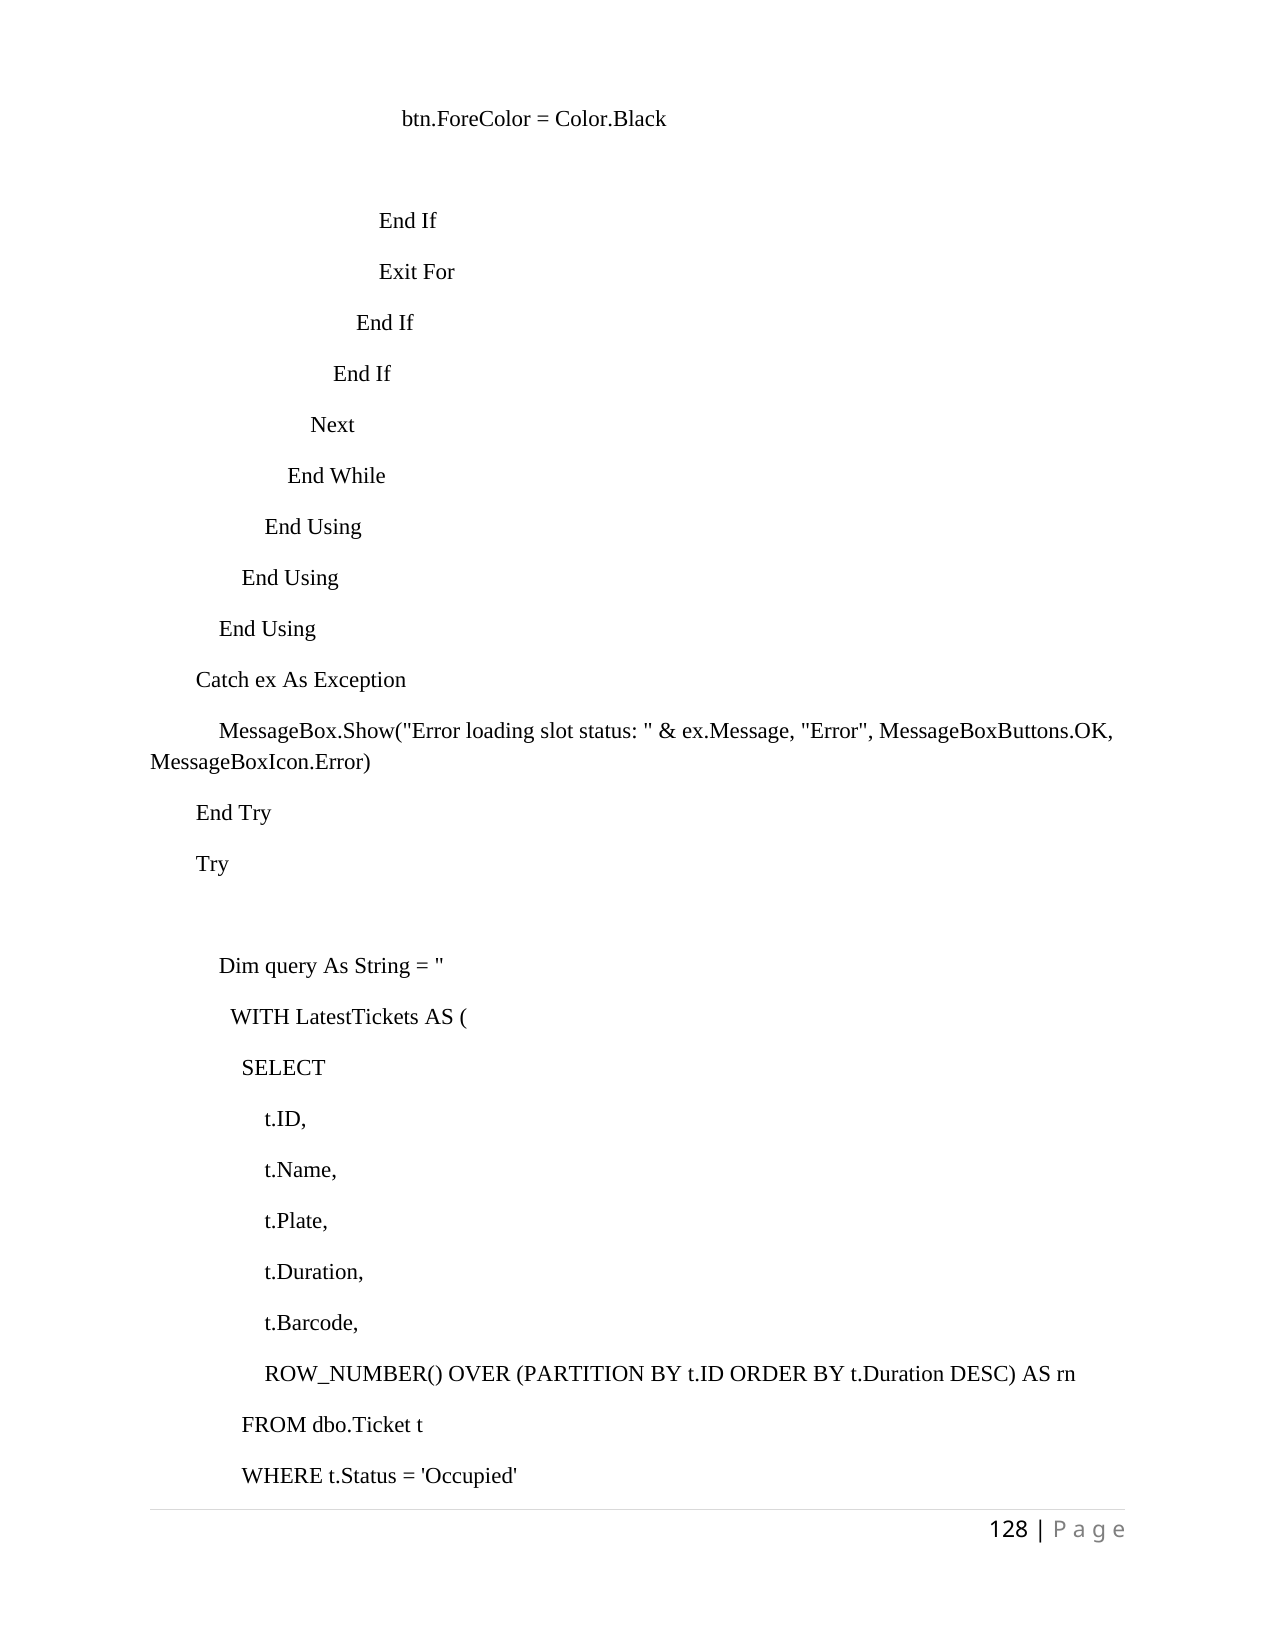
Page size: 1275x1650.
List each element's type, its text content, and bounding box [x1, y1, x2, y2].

text t.Barcode, [150, 1309, 1125, 1336]
text Next [150, 411, 1125, 438]
text End If [150, 309, 1125, 336]
text MessageBox.Show("Error loading slot status: " & ex.Message, "Error", MessageBoxButtons.OK, MessageBoxIcon.Error) [150, 717, 1125, 774]
text t.Duration, [150, 1258, 1125, 1284]
text End Try [150, 799, 1125, 825]
text End If [150, 207, 1125, 233]
text t.Name, [150, 1156, 1125, 1182]
text WHERE t.Status = 'Occupied' [150, 1462, 1125, 1489]
text WITH LatestTickets AS ( [150, 1003, 1125, 1029]
text End While [150, 462, 1125, 489]
text Try [150, 850, 1125, 876]
text End Using [150, 513, 1125, 540]
text ROW_NUMBER() OVER (PARTITION BY t.ID ORDER BY t.Duration DESC) AS rn [150, 1360, 1125, 1387]
text Exit For [150, 258, 1125, 284]
text End Using [150, 615, 1125, 642]
text End Using [150, 564, 1125, 591]
text Catch ex As Exception [150, 666, 1125, 693]
text FROM dbo.Ticket t [150, 1411, 1125, 1438]
text End If [150, 360, 1125, 387]
text Dim query As String = " [150, 952, 1125, 978]
text t.ID, [150, 1105, 1125, 1131]
text SELECT [150, 1054, 1125, 1080]
text btn.ForeColor = Color.Black [150, 105, 1125, 131]
text t.Plate, [150, 1207, 1125, 1233]
